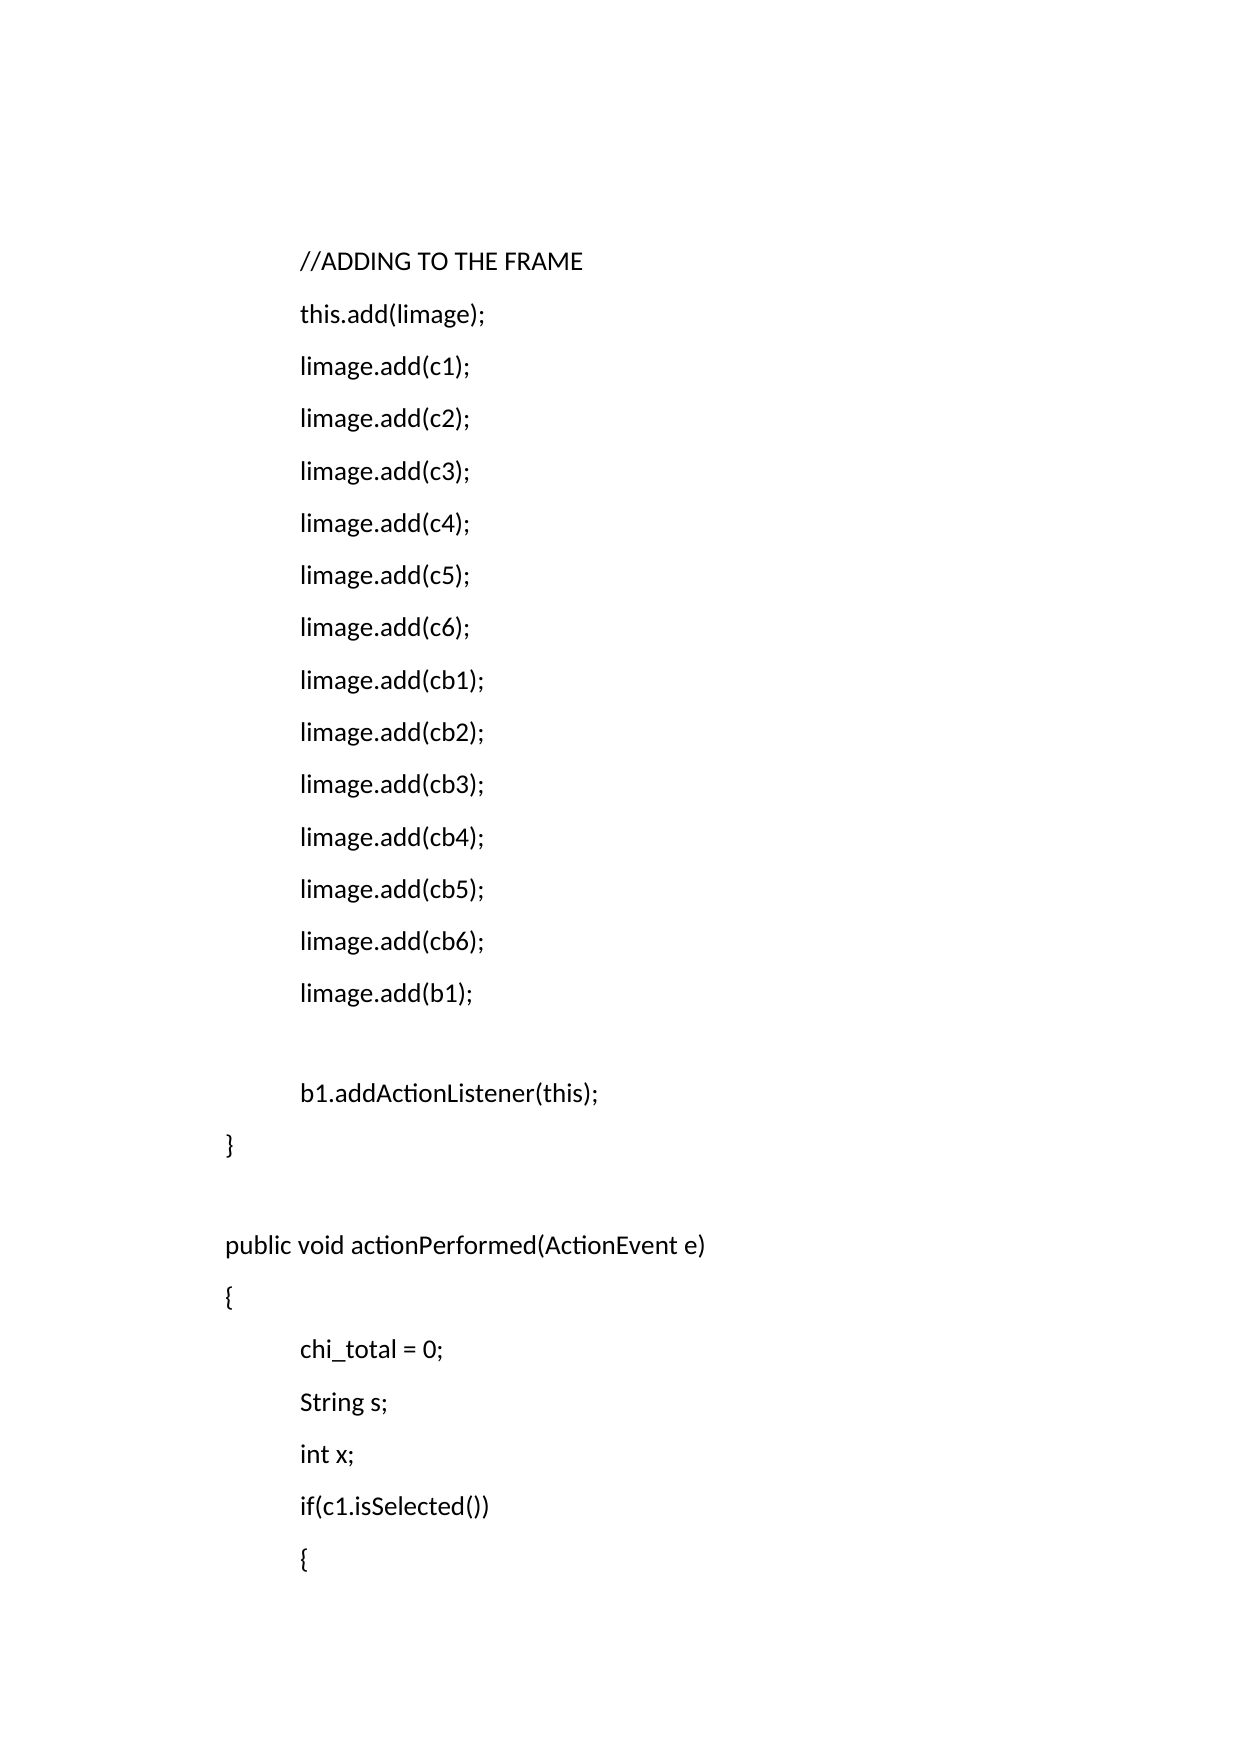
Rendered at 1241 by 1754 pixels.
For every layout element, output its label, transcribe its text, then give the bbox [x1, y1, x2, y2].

text if(c1.isSelected()) [150, 1489, 1090, 1523]
text limage.add(c1); [150, 349, 1090, 382]
text this.add(limage); [150, 297, 1090, 330]
text limage.add(cb4); [150, 820, 1090, 853]
text chi_total = 0; [150, 1333, 1090, 1366]
text limage.add(cb6); [150, 924, 1090, 957]
text limage.add(c6); [150, 611, 1090, 644]
text limage.add(b1); [150, 977, 1090, 1010]
text limage.add(c4); [150, 506, 1090, 539]
text //ADDING TO THE FRAME [150, 244, 1090, 278]
text { [150, 1542, 1090, 1575]
text int x; [150, 1437, 1090, 1470]
text limage.add(c2); [150, 401, 1090, 434]
text limage.add(cb5); [150, 872, 1090, 905]
text } [150, 1128, 1090, 1162]
text public void actionPerformed(ActionEvent e) [150, 1228, 1090, 1261]
text limage.add(c3); [150, 454, 1090, 487]
text String s; [150, 1385, 1090, 1418]
text { [150, 1280, 1090, 1313]
text limage.add(cb2); [150, 715, 1090, 748]
text b1.addActionListener(this); [150, 1076, 1090, 1109]
text limage.add(cb1); [150, 663, 1090, 696]
text limage.add(cb3); [150, 767, 1090, 801]
text limage.add(c5); [150, 558, 1090, 591]
